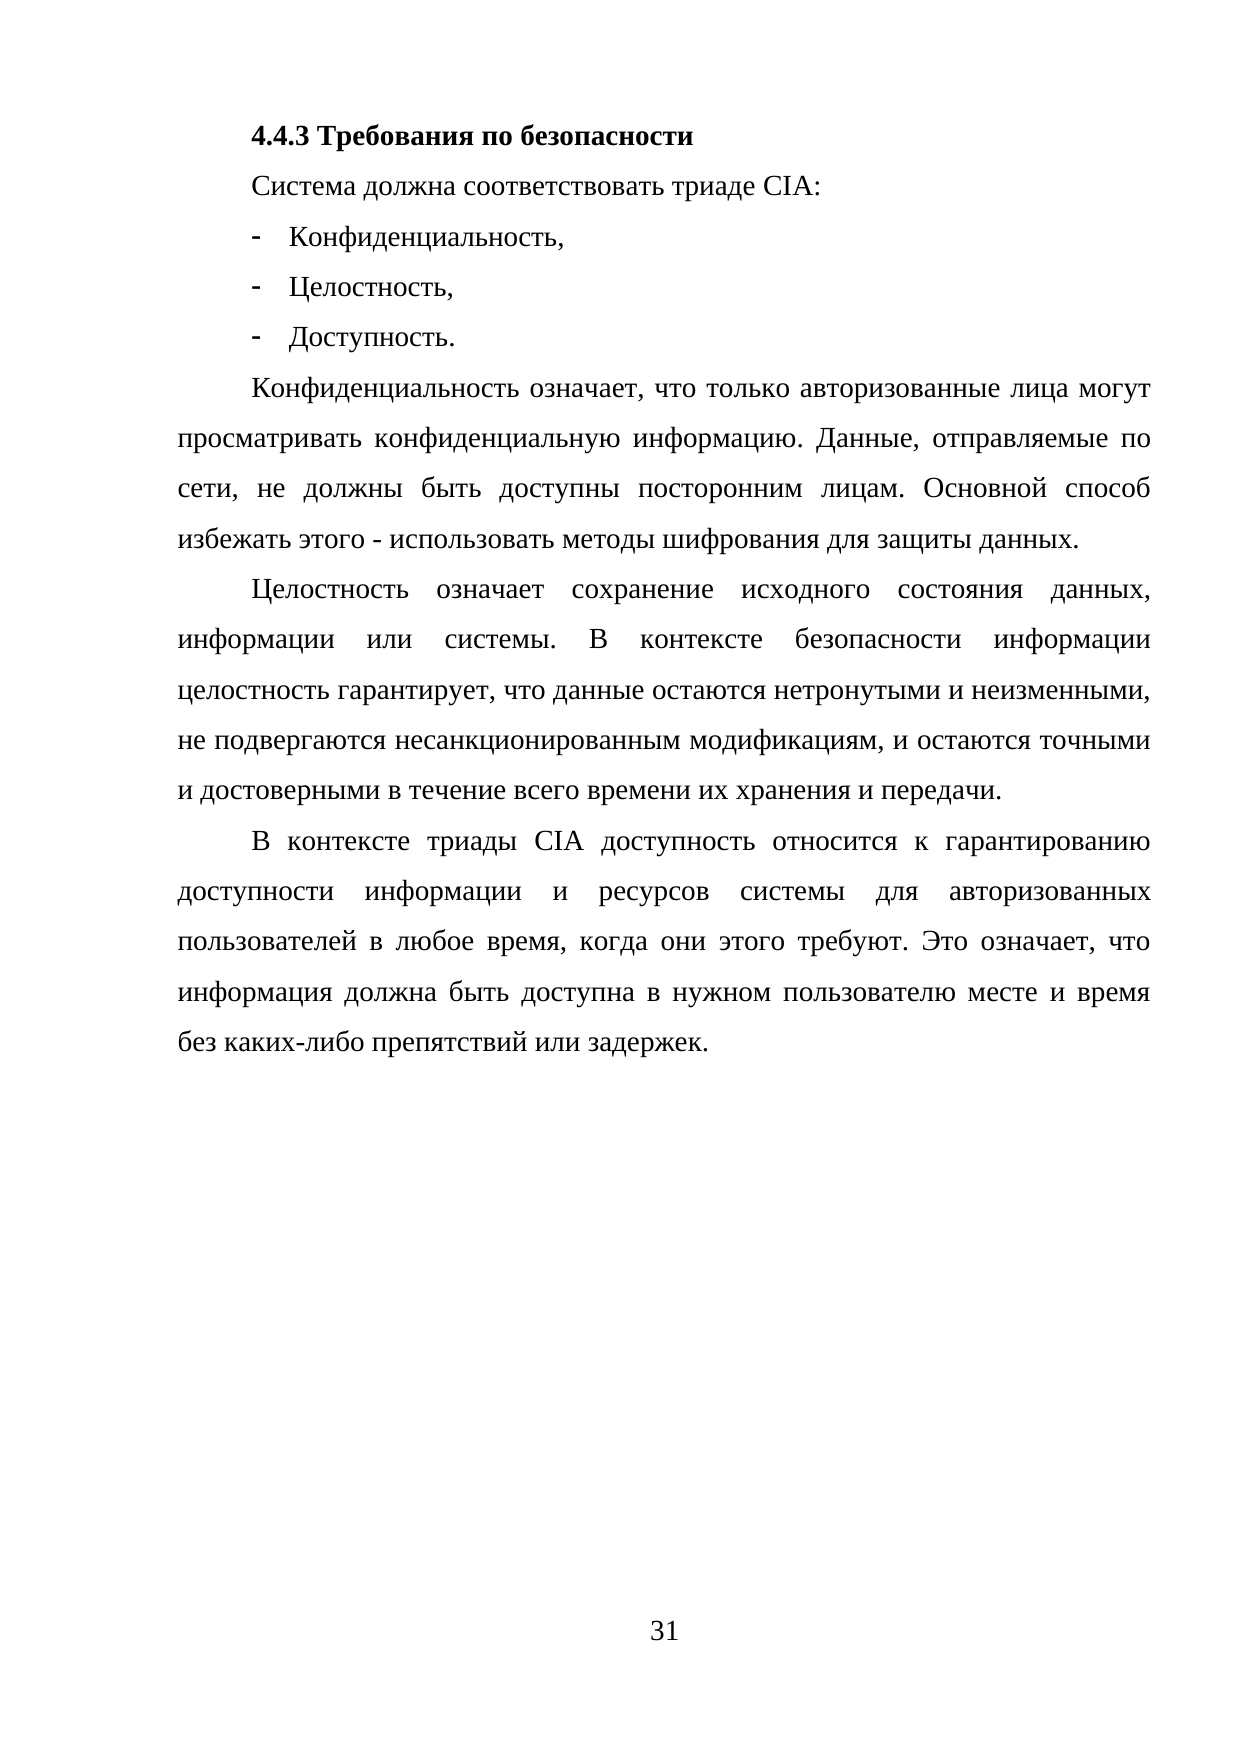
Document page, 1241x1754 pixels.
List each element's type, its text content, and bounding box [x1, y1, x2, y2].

text Доступность. [251, 319, 1152, 353]
text Целостность означает сохранение исходного состояния данных, информации или системы. В контексте безопасности информации целостность гарантирует, что данные остаются нетронутыми и неизменными, не подвергаются несанкционированным модификациям, и остаются точными и достоверными в течение всего времени их хранения и передачи. [177, 571, 1152, 806]
text Конфиденциальность означает, что только авторизованные лица могут просматривать конфиденциальную информацию. Данные, отправляемые по сети, не должны быть доступны посторонним лицам. Основной способ избежать этого - использовать методы шифрования для защиты данных. [177, 370, 1152, 554]
text В контексте триады CIA доступность относится к гарантированию доступности информации и ресурсов системы для авторизованных пользователей в любое время, когда они этого требуют. Это означает, что информация должна быть доступна в нужном пользователю месте и время без каких-либо препятствий или задержек. [177, 823, 1152, 1058]
text Целостность, [251, 269, 1152, 303]
text Конфиденциальность, [251, 219, 1152, 252]
text Система должна соответствовать триаде CIA: [177, 168, 1152, 202]
subtitle Требования по безопасности [177, 118, 1152, 152]
